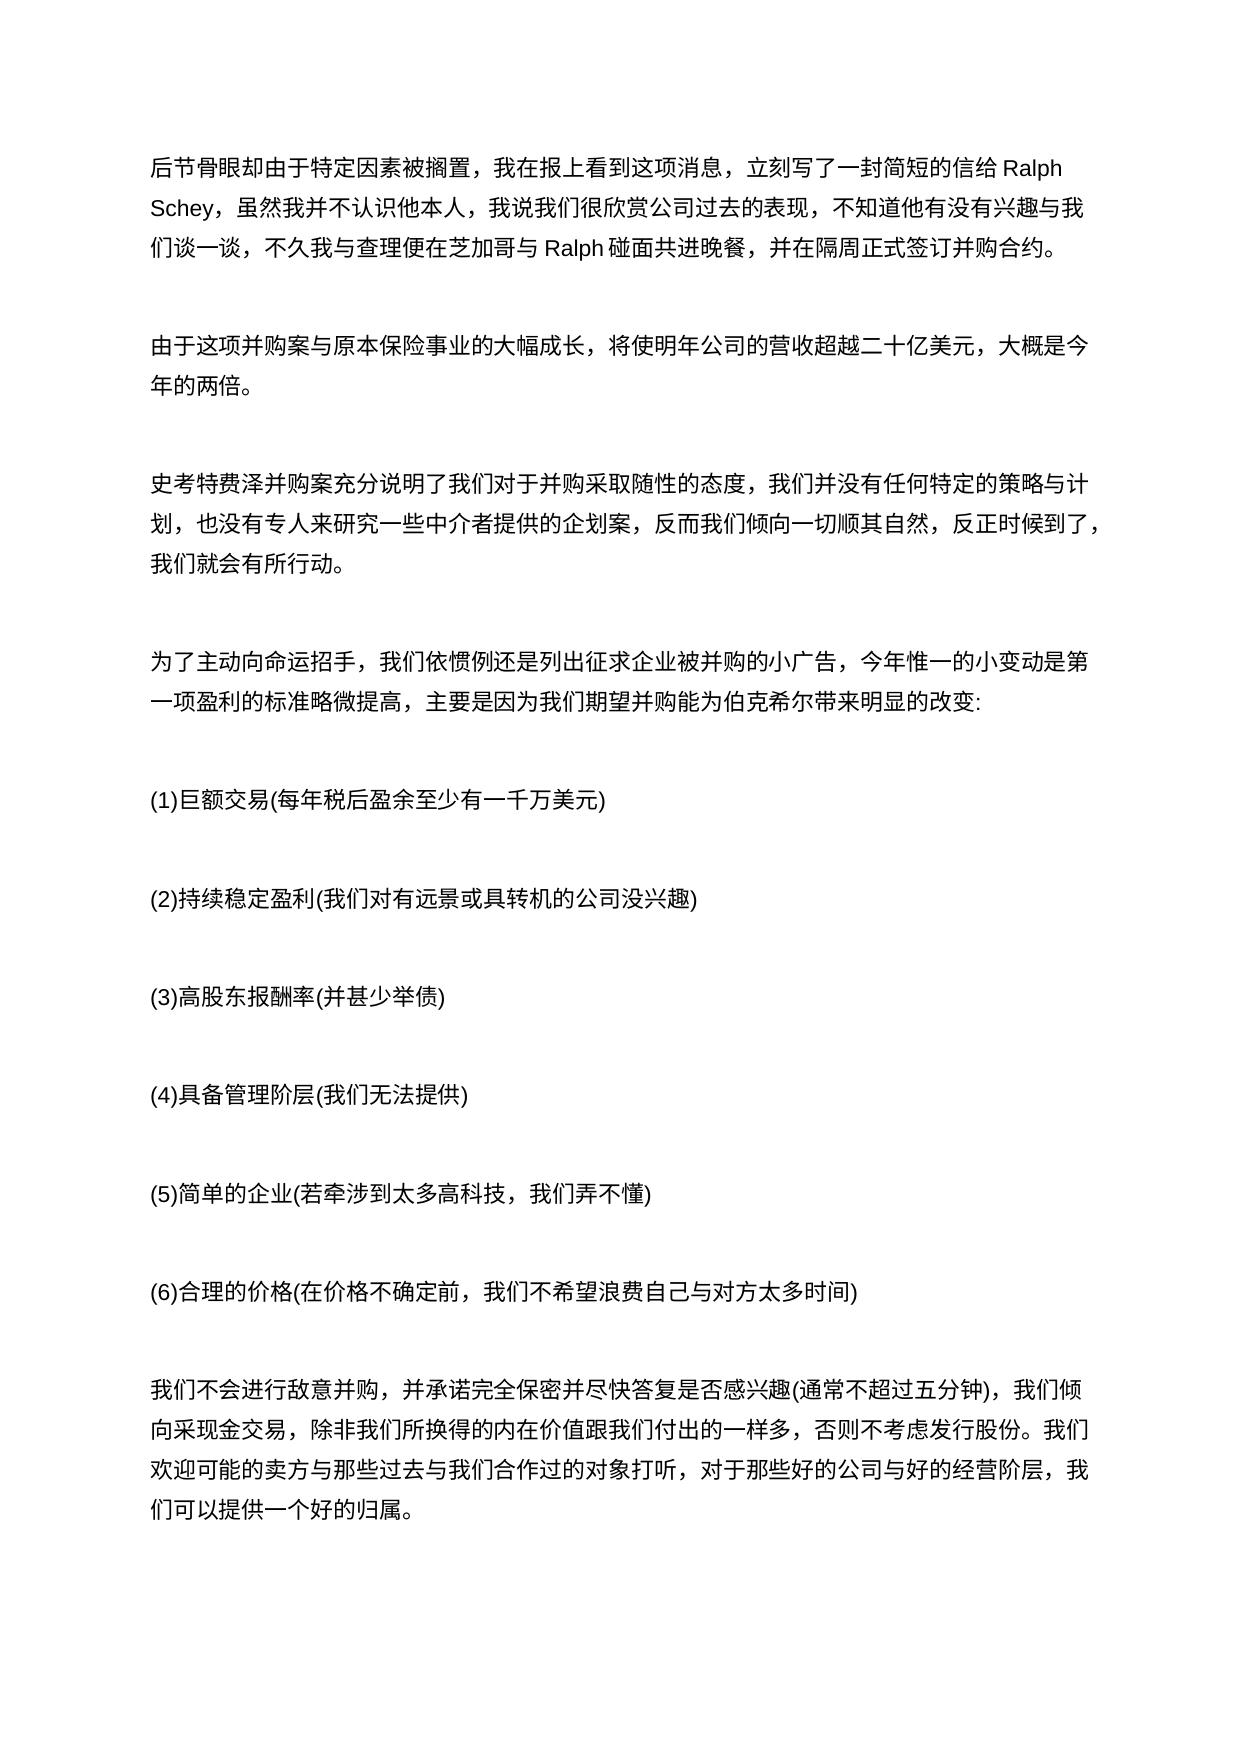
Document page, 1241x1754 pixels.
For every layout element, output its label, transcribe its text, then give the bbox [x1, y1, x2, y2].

text (6)合理的价格(在价格不确定前，我们不希望浪费自己与对方太多时间) [150, 1274, 1090, 1307]
text (1)巨额交易(每年税后盈余至少有一千万美元) [150, 782, 1090, 815]
text 史考特费泽并购案充分说明了我们对于并购采取随性的态度，我们并没有任何特定的策略与计划，也没有专人来研究一些中介者提供的企划案，反而我们倾向一切顺其自然，反正时候到了，我们就会有所行动。 [150, 466, 1090, 579]
text 由于这项并购案与原本保险事业的大幅成长，将使明年公司的营收超越二十亿美元，大概是今年的两倍。 [150, 328, 1090, 401]
text 为了主动向命运招手，我们依惯例还是列出征求企业被并购的小广告，今年惟一的小变动是第一项盈利的标准略微提高，主要是因为我们期望并购能为伯克希尔带来明显的改变: [150, 644, 1090, 717]
text (3)高股东报酬率(并甚少举债) [150, 979, 1090, 1012]
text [150, 150, 1090, 263]
text 我们不会进行敌意并购，并承诺完全保密并尽快答复是否感兴趣(通常不超过五分钟)，我们倾向采现金交易，除非我们所换得的内在价值跟我们付出的一样多，否则不考虑发行股份。我们欢迎可能的卖方与那些过去与我们合作过的对象打听，对于那些好的公司与好的经营阶层，我们可以提供一个好的归属。 [150, 1372, 1090, 1525]
text (2)持续稳定盈利(我们对有远景或具转机的公司没兴趣) [150, 880, 1090, 914]
text (4)具备管理阶层(我们无法提供) [150, 1077, 1090, 1110]
text (5)简单的企业(若牵涉到太多高科技，我们弄不懂) [150, 1175, 1090, 1209]
